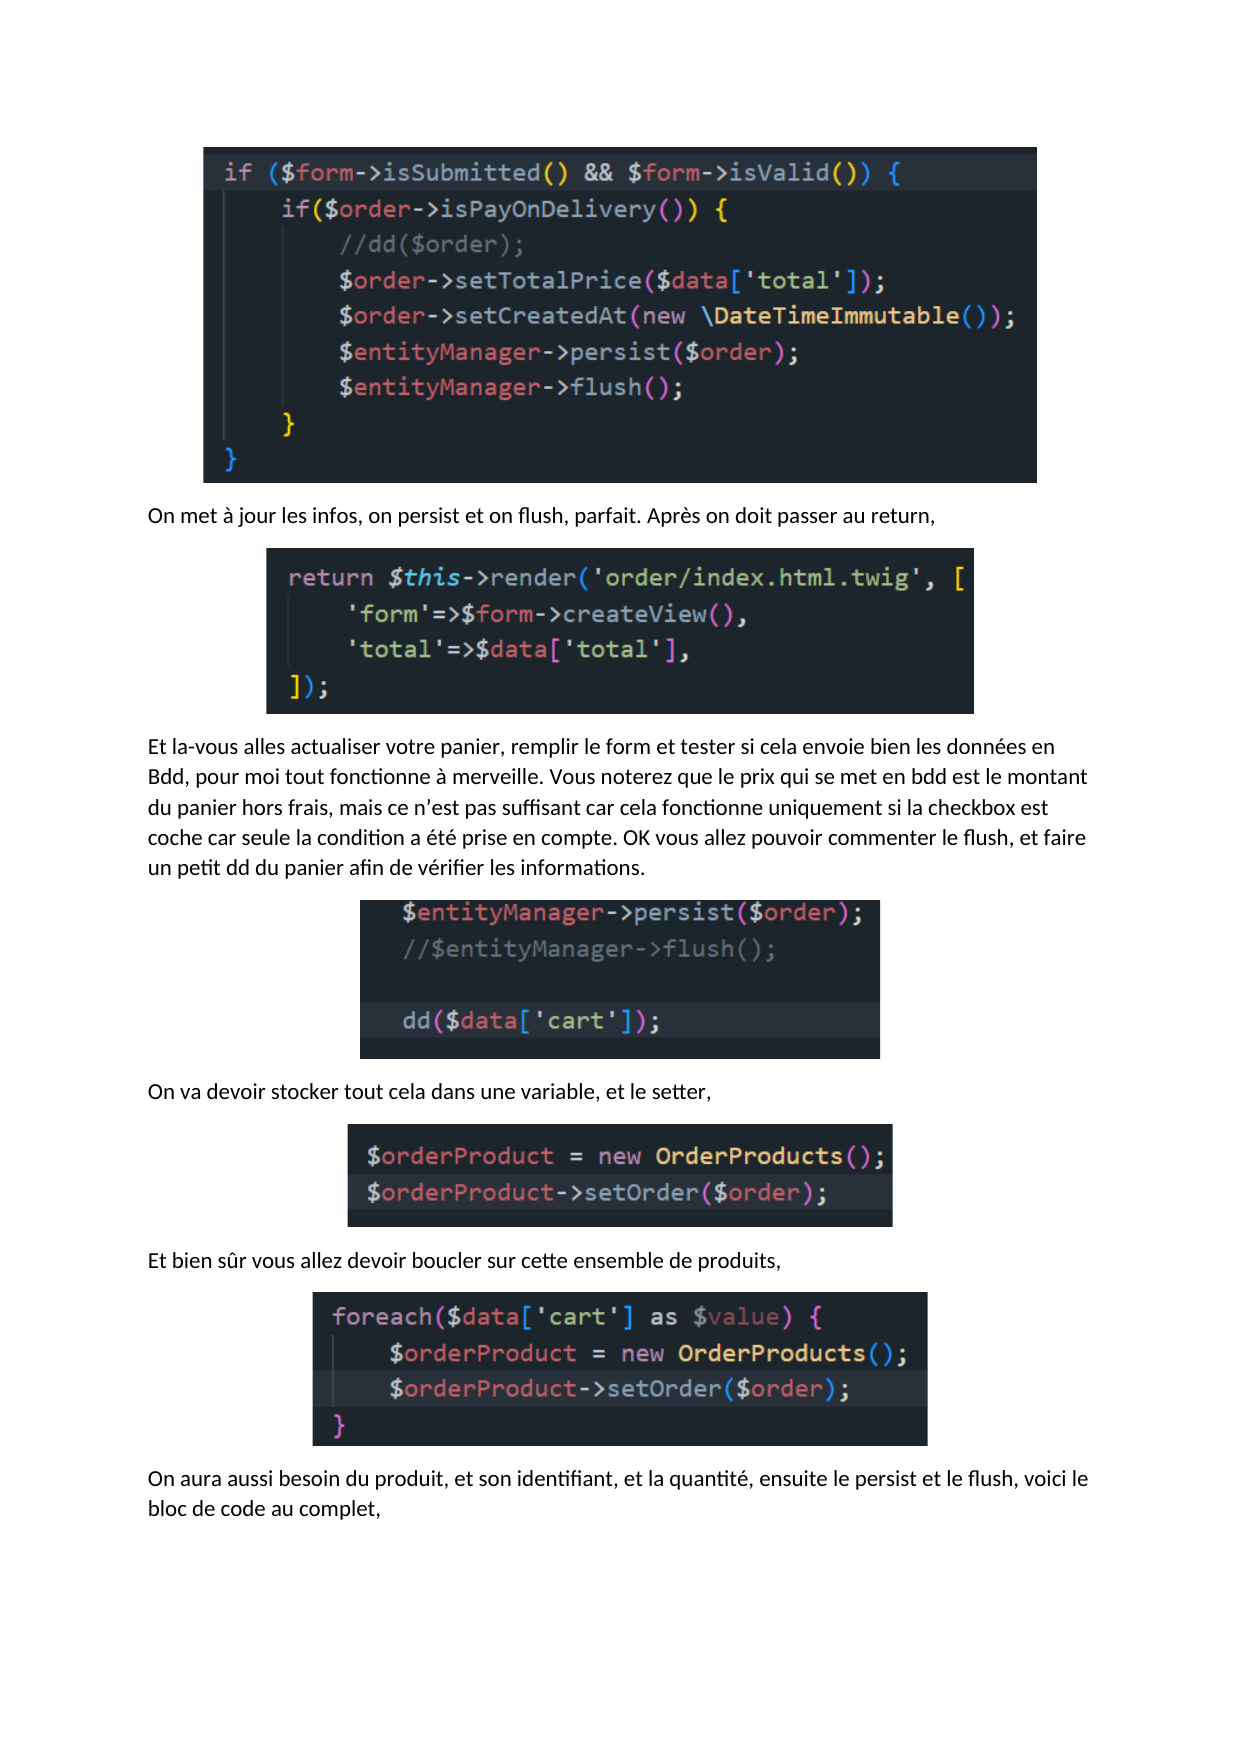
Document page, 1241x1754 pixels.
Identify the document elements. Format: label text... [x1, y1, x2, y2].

picture [360, 900, 880, 1059]
picture [347, 1124, 893, 1227]
text On aura aussi besoin du produit, et son identifiant, et la quantité, ensuite le persist et le flush, voici le bloc de code au complet, [148, 1464, 1093, 1522]
text On met à jour les infos, on persist et on flush, parfait. Après on doit passer au return, [148, 501, 1093, 529]
picture [203, 147, 1037, 483]
text Et bien sûr vous allez devoir boucler sur cette ensemble de produits, [148, 1246, 1093, 1274]
text Et la-vous alles actualiser votre panier, remplir le form et tester si cela envoie bien les données en Bdd, pour moi tout fonctionne à merveille. Vous noterez que le prix qui se met en bdd est le montant du panier hors frais, mais ce n’est pas suffisant car cela fonctionne uniquement si la checkbox est coche car seule la condition a été prise en compte. OK vous allez pouvoir commenter le flush, et faire un petit dd du panier afin de vérifier les informations. [148, 732, 1093, 881]
text On va devoir stocker tout cela dans une variable, et le setter, [148, 1077, 1093, 1106]
picture [312, 1292, 928, 1446]
picture [266, 548, 974, 714]
